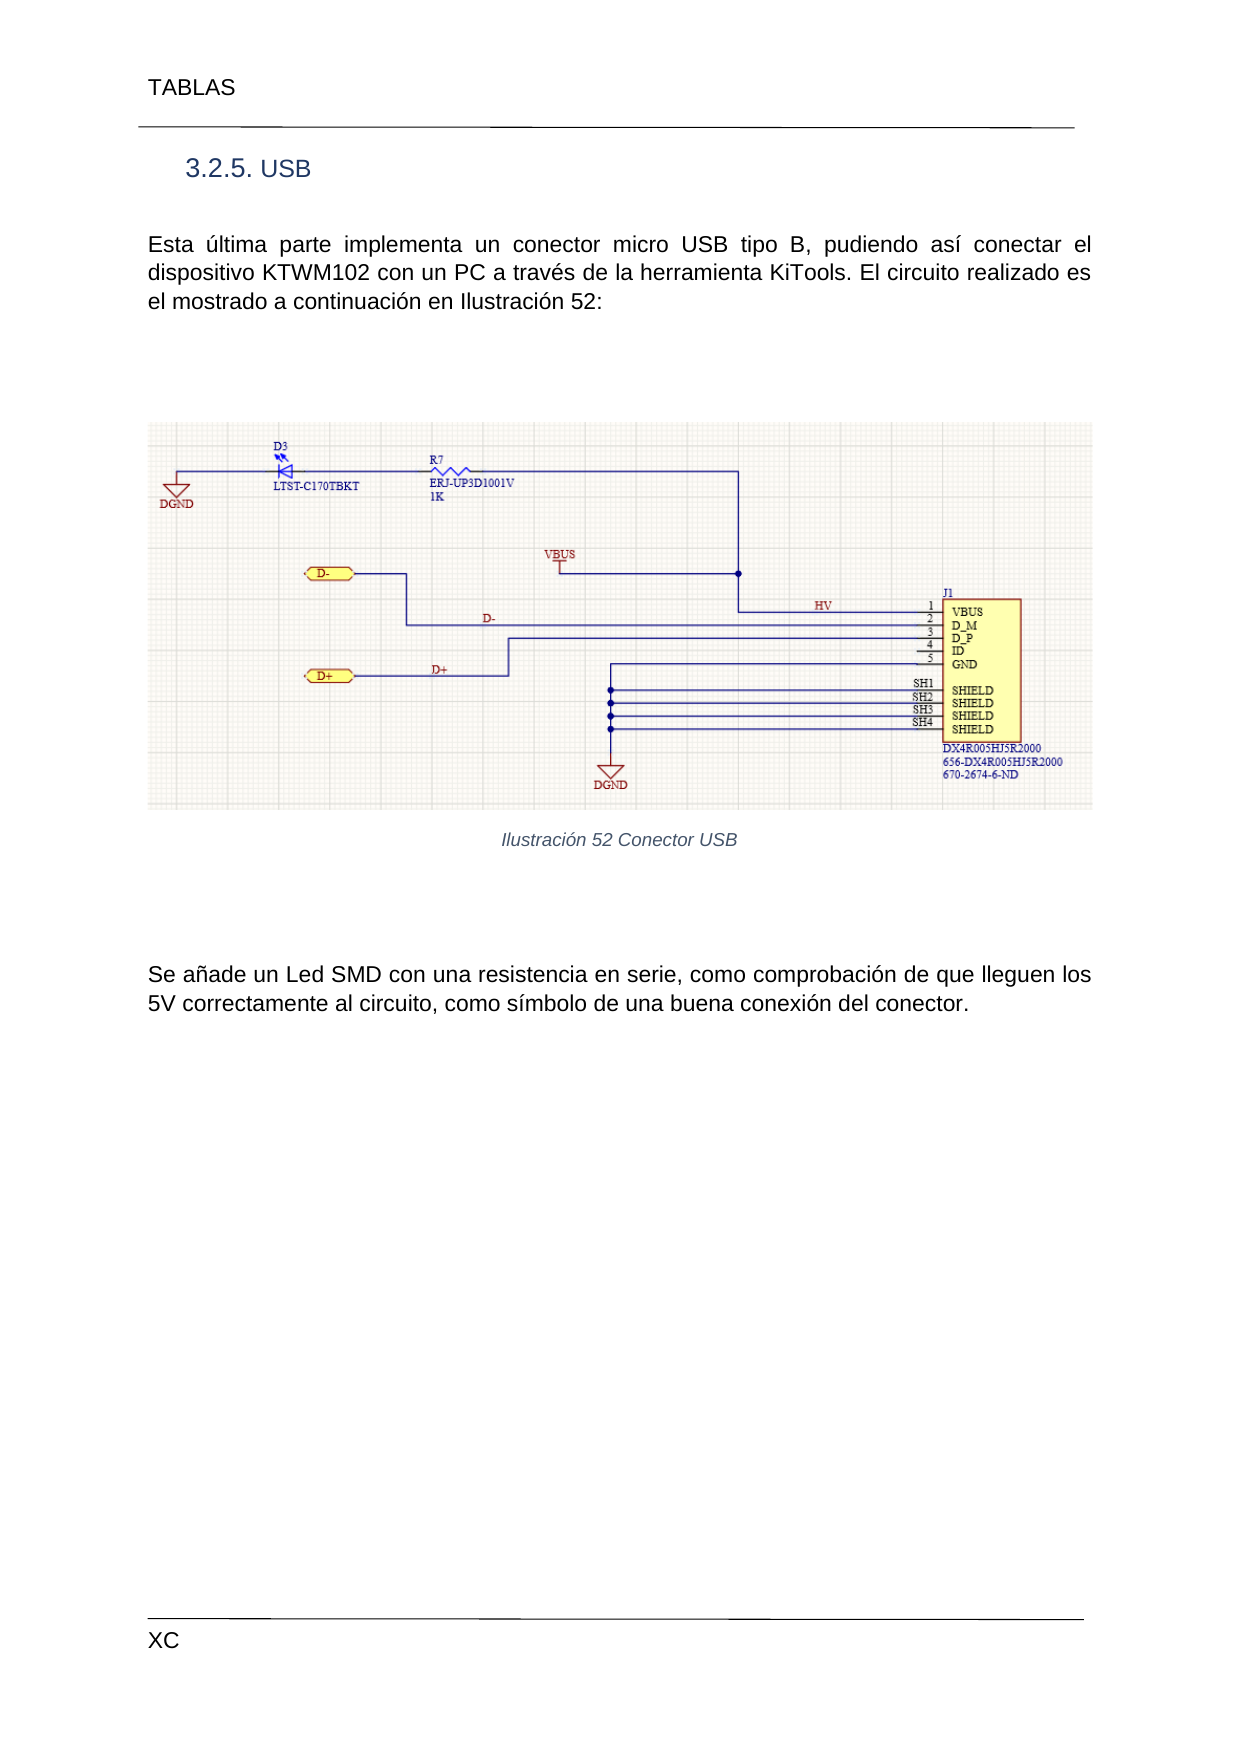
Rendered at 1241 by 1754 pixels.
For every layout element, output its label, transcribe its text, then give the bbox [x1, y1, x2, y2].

text Esta última parte implementa un conector micro USB tipo B, pudiendo así conectar el dispositivo KTWM102 con un PC a través de la herramienta KiTools. [148, 231, 1092, 314]
text Ilustración Conector USB [148, 829, 1092, 850]
picture [147, 422, 1093, 810]
text Se añade un Led SMD con una resistencia en serie, como comprobación de que lleguen los 5V correctamente al circuito, como símbolo de una buena conexión del conector. [148, 961, 1092, 1016]
subtitle USB [185, 152, 1092, 183]
